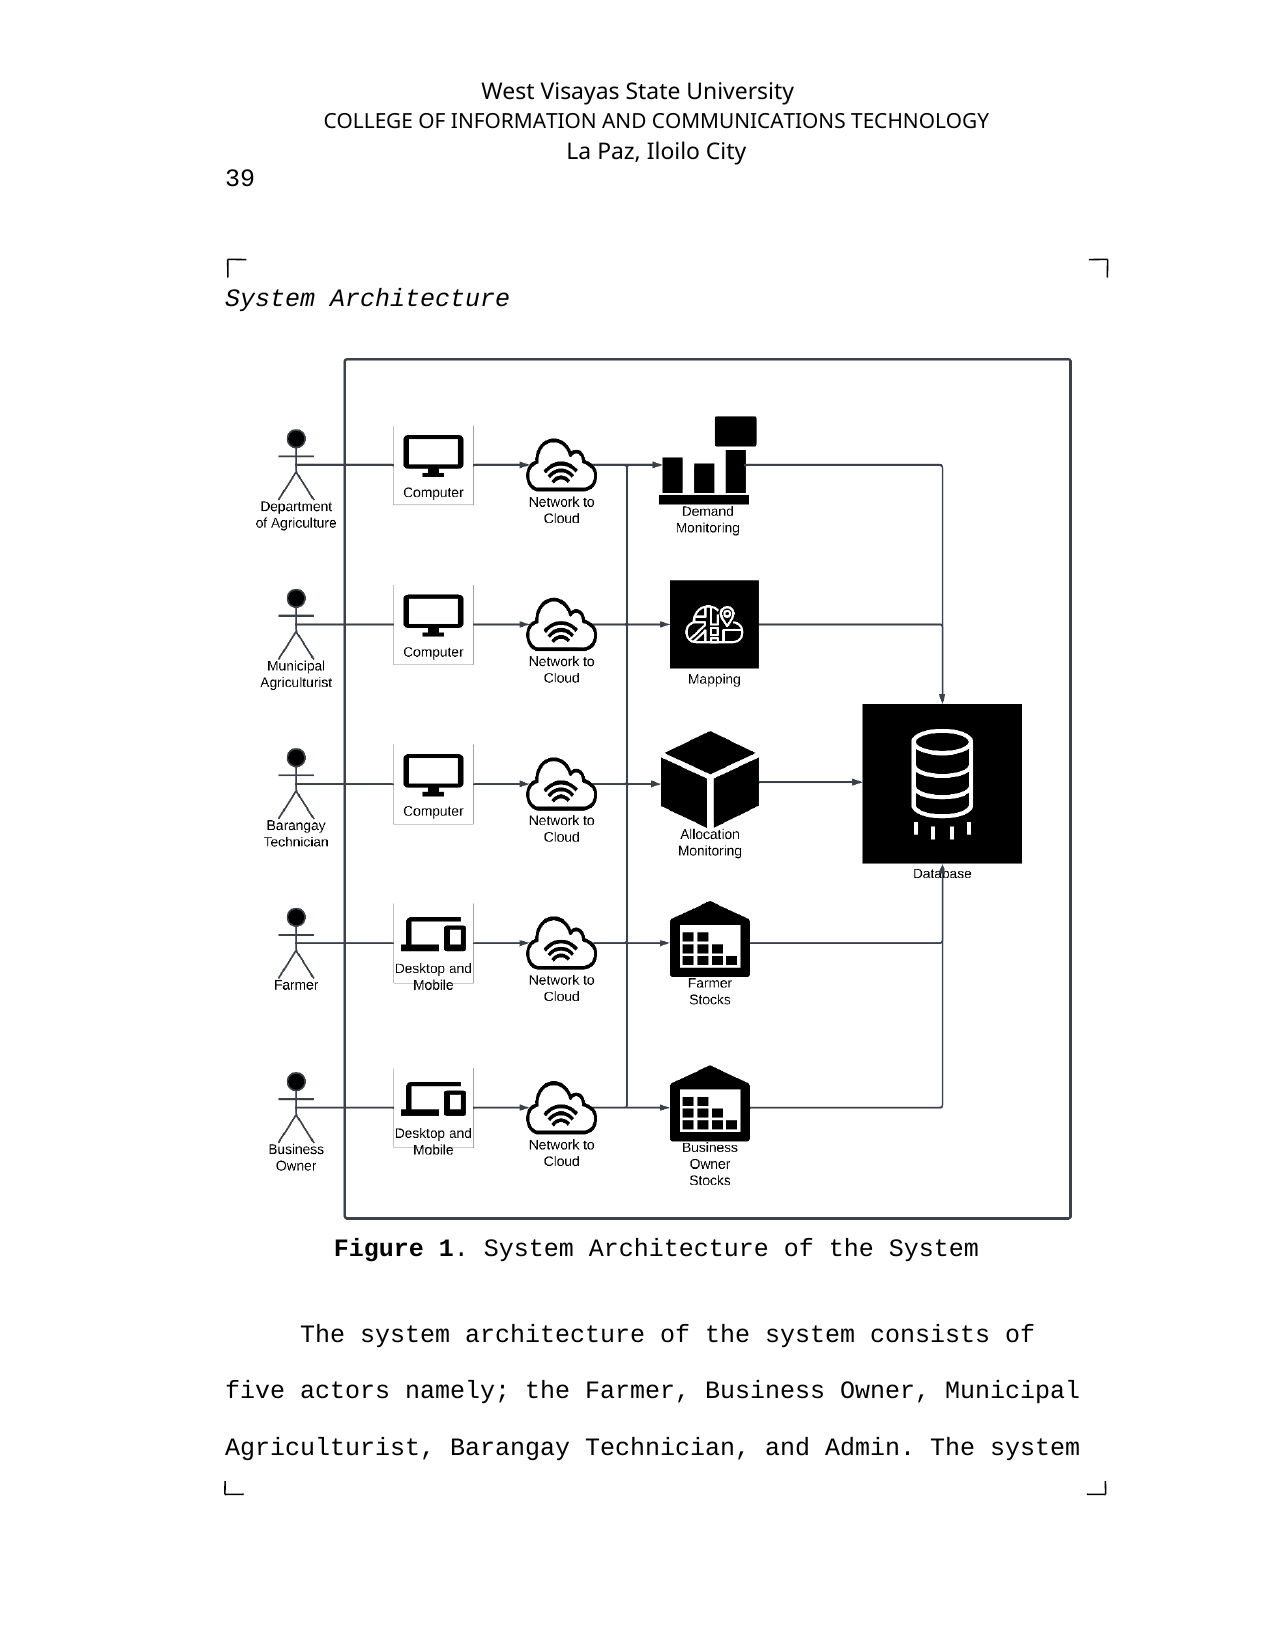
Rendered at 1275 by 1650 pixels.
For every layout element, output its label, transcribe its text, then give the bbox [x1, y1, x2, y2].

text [225, 1321, 1087, 1463]
picture [225, 342, 1088, 1236]
text Figure 1. System Architecture of the System [225, 1236, 1087, 1264]
text System Architecture [225, 285, 1087, 314]
